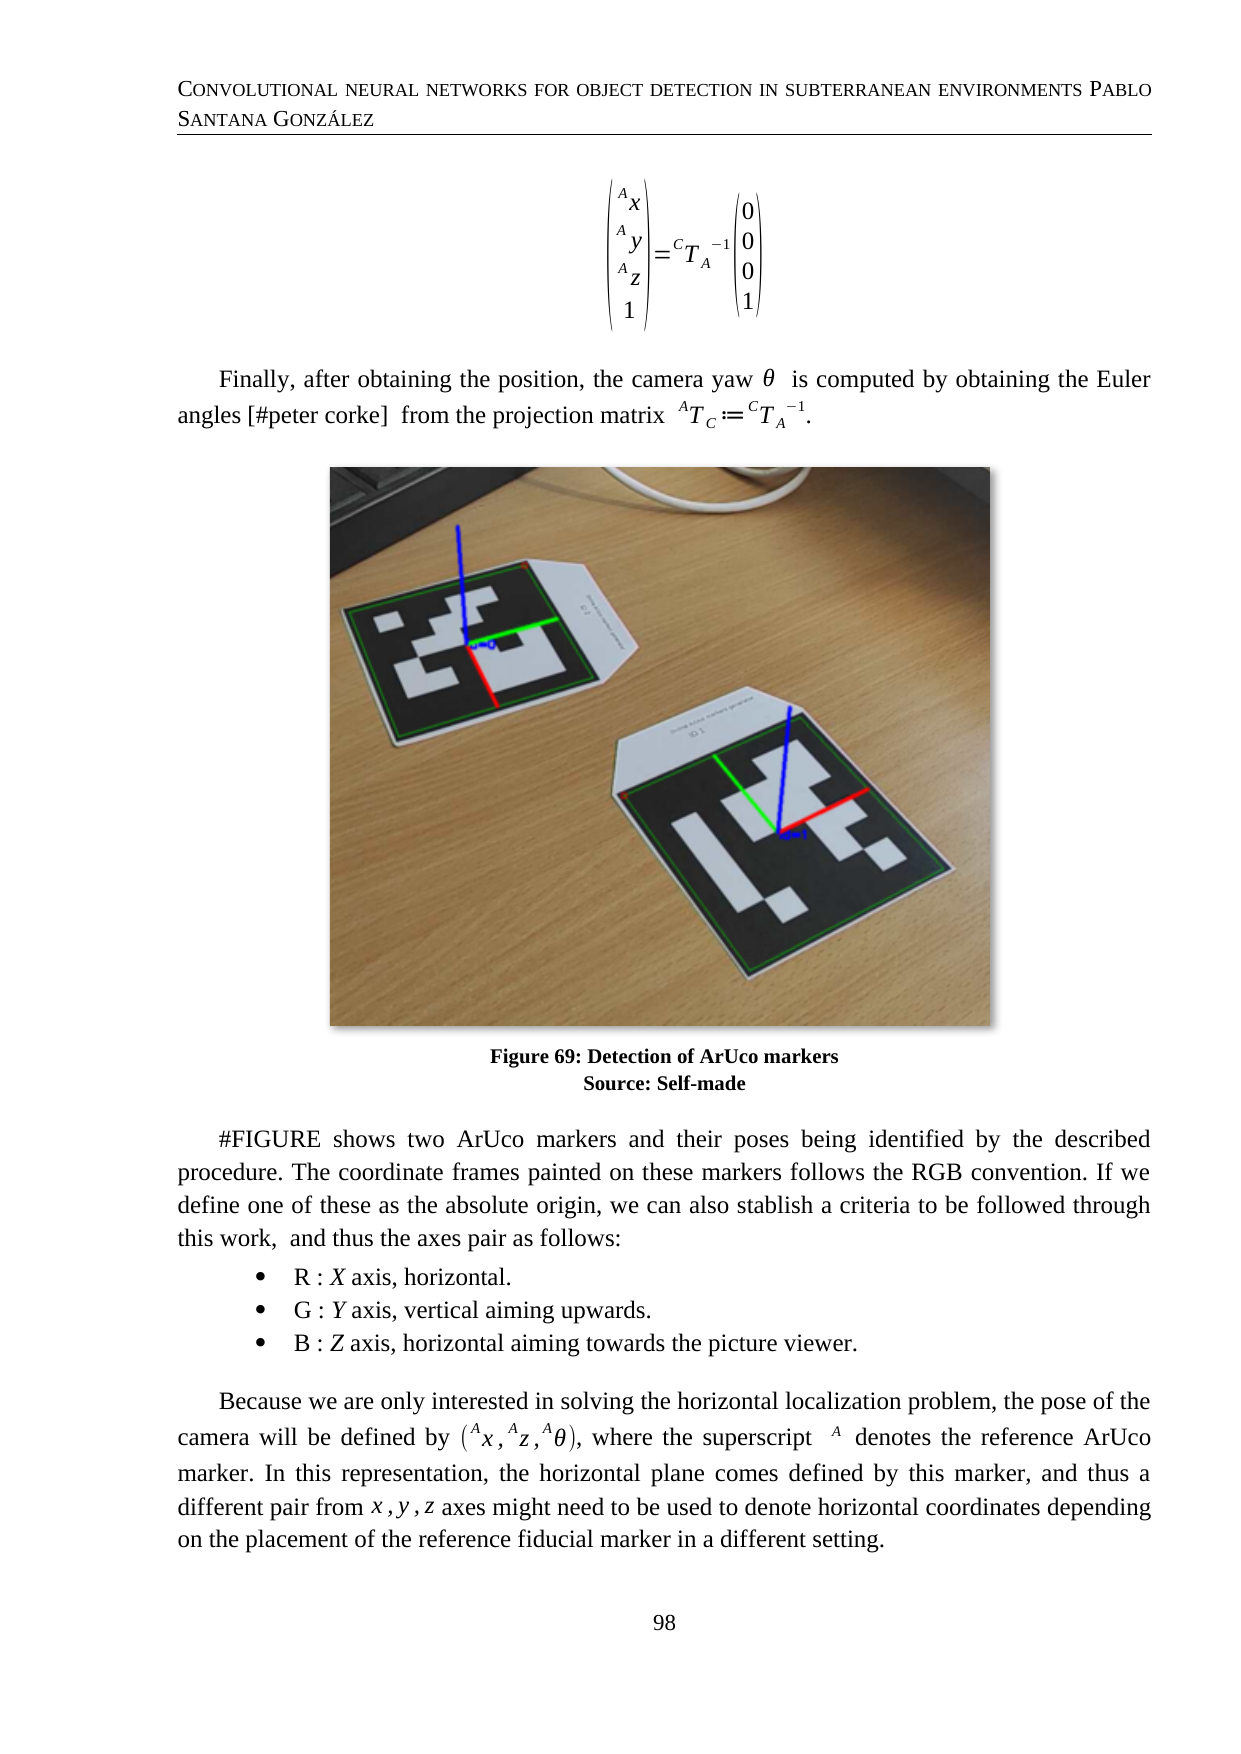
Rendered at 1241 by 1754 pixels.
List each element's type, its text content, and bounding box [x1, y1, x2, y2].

text #FIGURE shows two ArUco markers and their poses being identified by the described procedure. The coordinate frames painted on these markers follows the RGB convention. If we define one of these as the absolute origin, we can also stablish a criteria to be followed through this work, and thus the axes pair as follows: [177, 1124, 1152, 1252]
list G : Y axis, vertical aiming upwards. [256, 1295, 1152, 1324]
text Because we are only interested in solving the horizontal localization problem, the pose of the camera will be defined by , where the superscript A denotes the reference ArUco marker. In this representation, the horizontal plane comes defined by this marker, and thus a different pair from axes might need to be used to denote horizontal coordinates depending on the placement of the reference fiducial marker in a different setting. [177, 1386, 1152, 1553]
text Source: Self-made [177, 1071, 1152, 1095]
list R : X axis, horizontal. [256, 1262, 1152, 1291]
list B : Z axis, horizontal aiming towards the picture viewer. [256, 1328, 1152, 1357]
text Finally, after obtaining the position, the camera yaw is computed by obtaining the Euler angles [#peter corke] from the projection matrix . [177, 364, 1152, 432]
picture [329, 467, 990, 1026]
